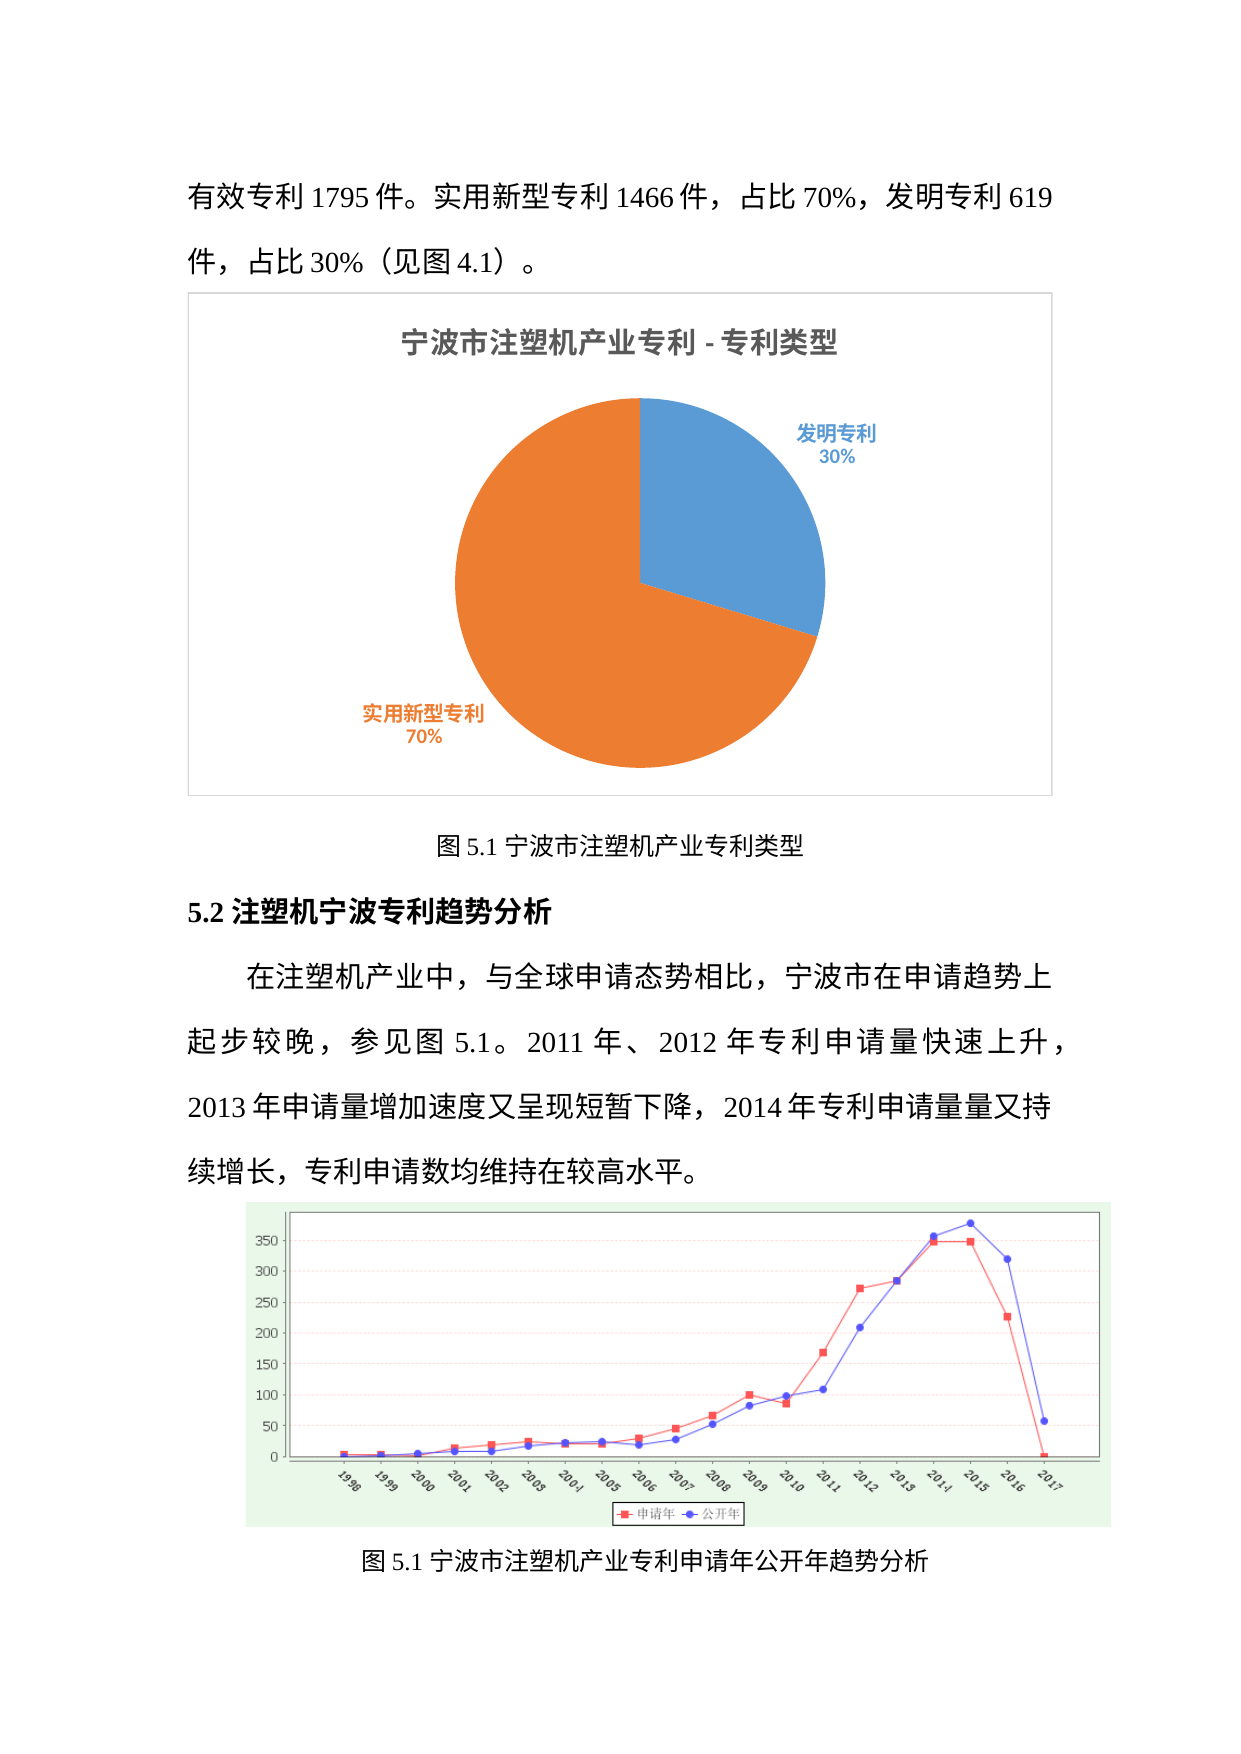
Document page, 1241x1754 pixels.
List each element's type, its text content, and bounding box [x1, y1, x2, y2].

text 在注塑机产业中，与全球申请态势相比，宁波市在申请趋势上起步较晚，参见图5.1。2011年、2012年专利申请量快速上升，2013年申请量增加速度又呈现短暂下降，2014年专利申请量量又持续增长，专利申请数均维持在较高水平。 [187, 942, 1053, 1202]
picture [245, 1202, 1112, 1527]
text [187, 162, 1053, 292]
text 5.2 注塑机宁波专利趋势分析 [187, 877, 1053, 942]
text 图5.1 宁波市注塑机产业专利类型 [187, 812, 1053, 877]
text 图 5.1 宁波市注塑机产业专利申请年公开年趋势分析 [187, 1527, 1053, 1592]
